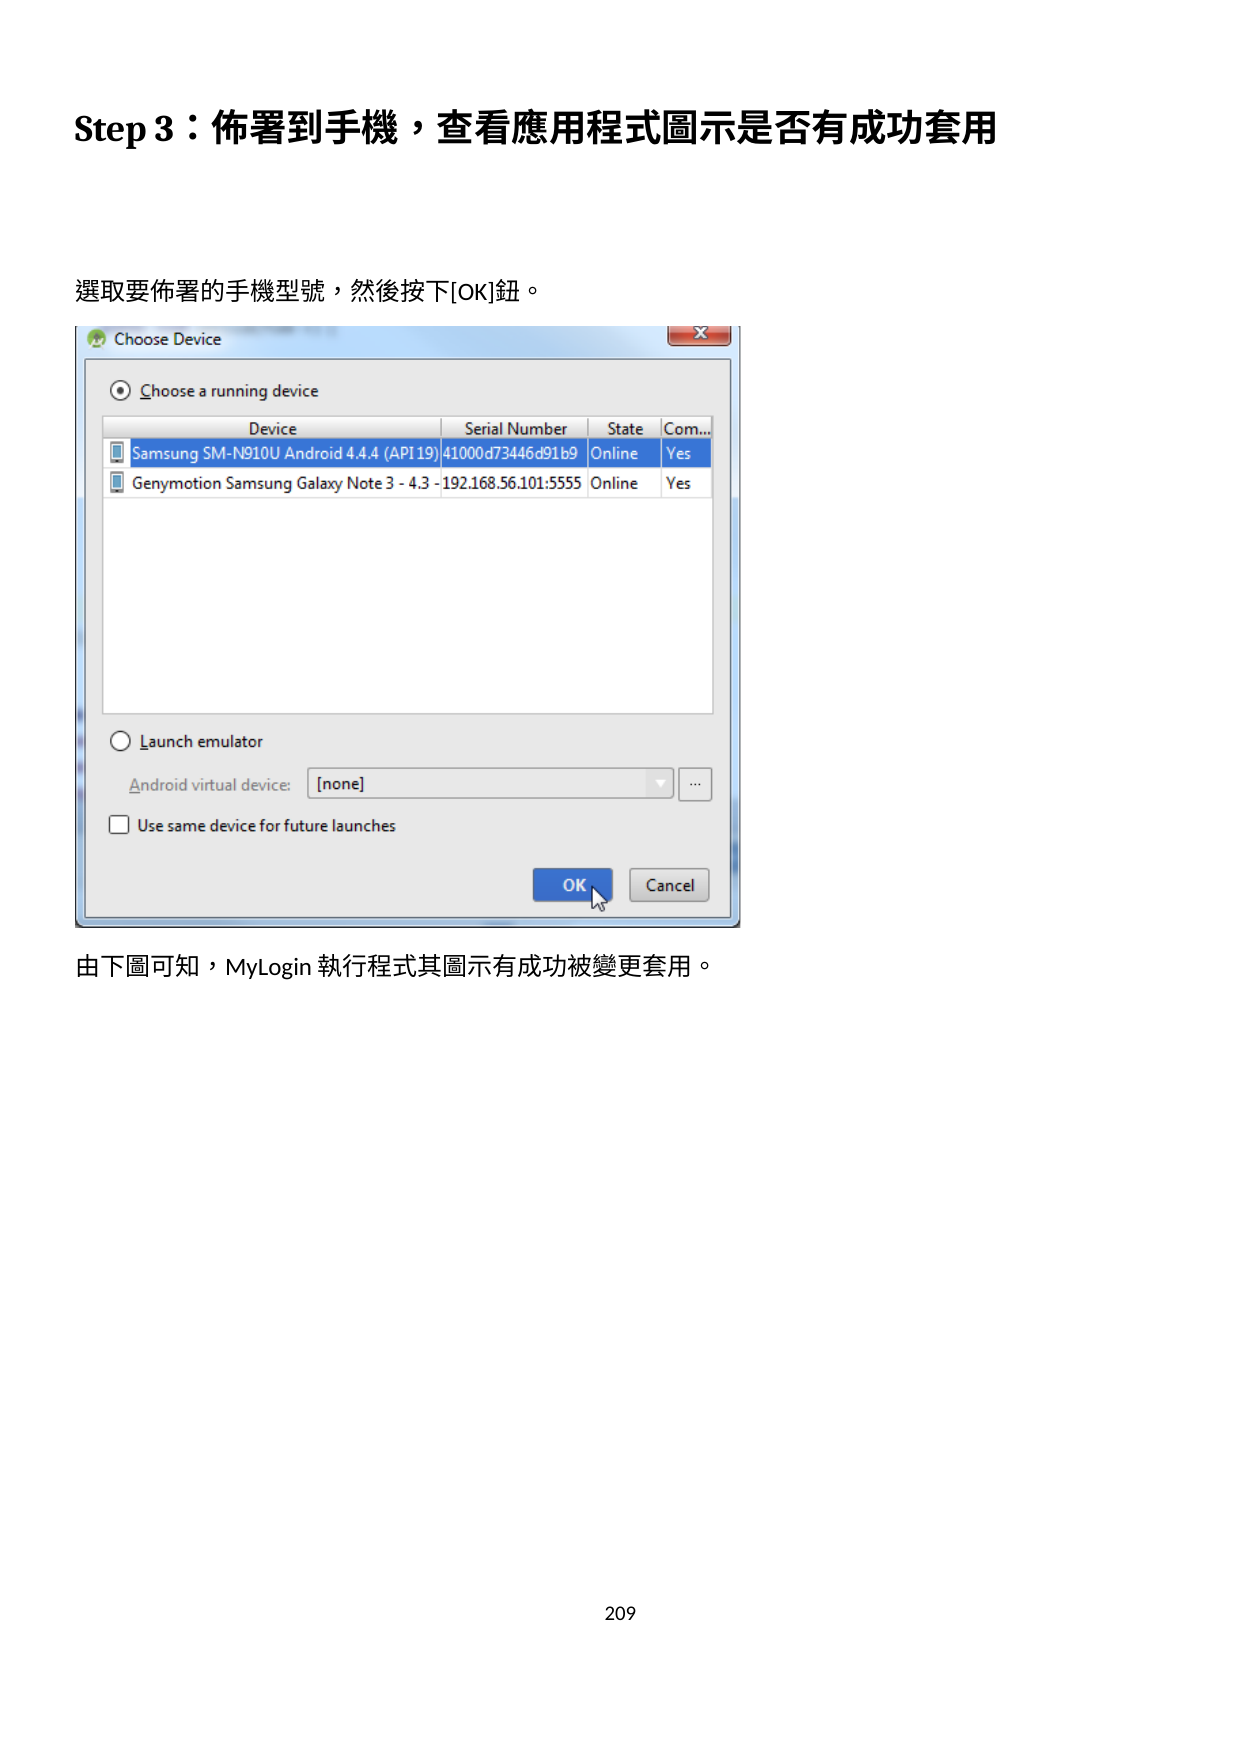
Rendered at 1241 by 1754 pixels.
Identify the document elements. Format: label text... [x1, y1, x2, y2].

text 由下圖可知，MyLogin執行程式其圖示有成功被變更套用。 [75, 946, 1165, 983]
text 選取要佈署的手機型號，然後按下[OK]鈕。 [75, 271, 1165, 308]
picture [75, 326, 741, 928]
subtitle Step 3：佈署到手機，查看應用程式圖示是否有成功套用 [75, 87, 1165, 162]
